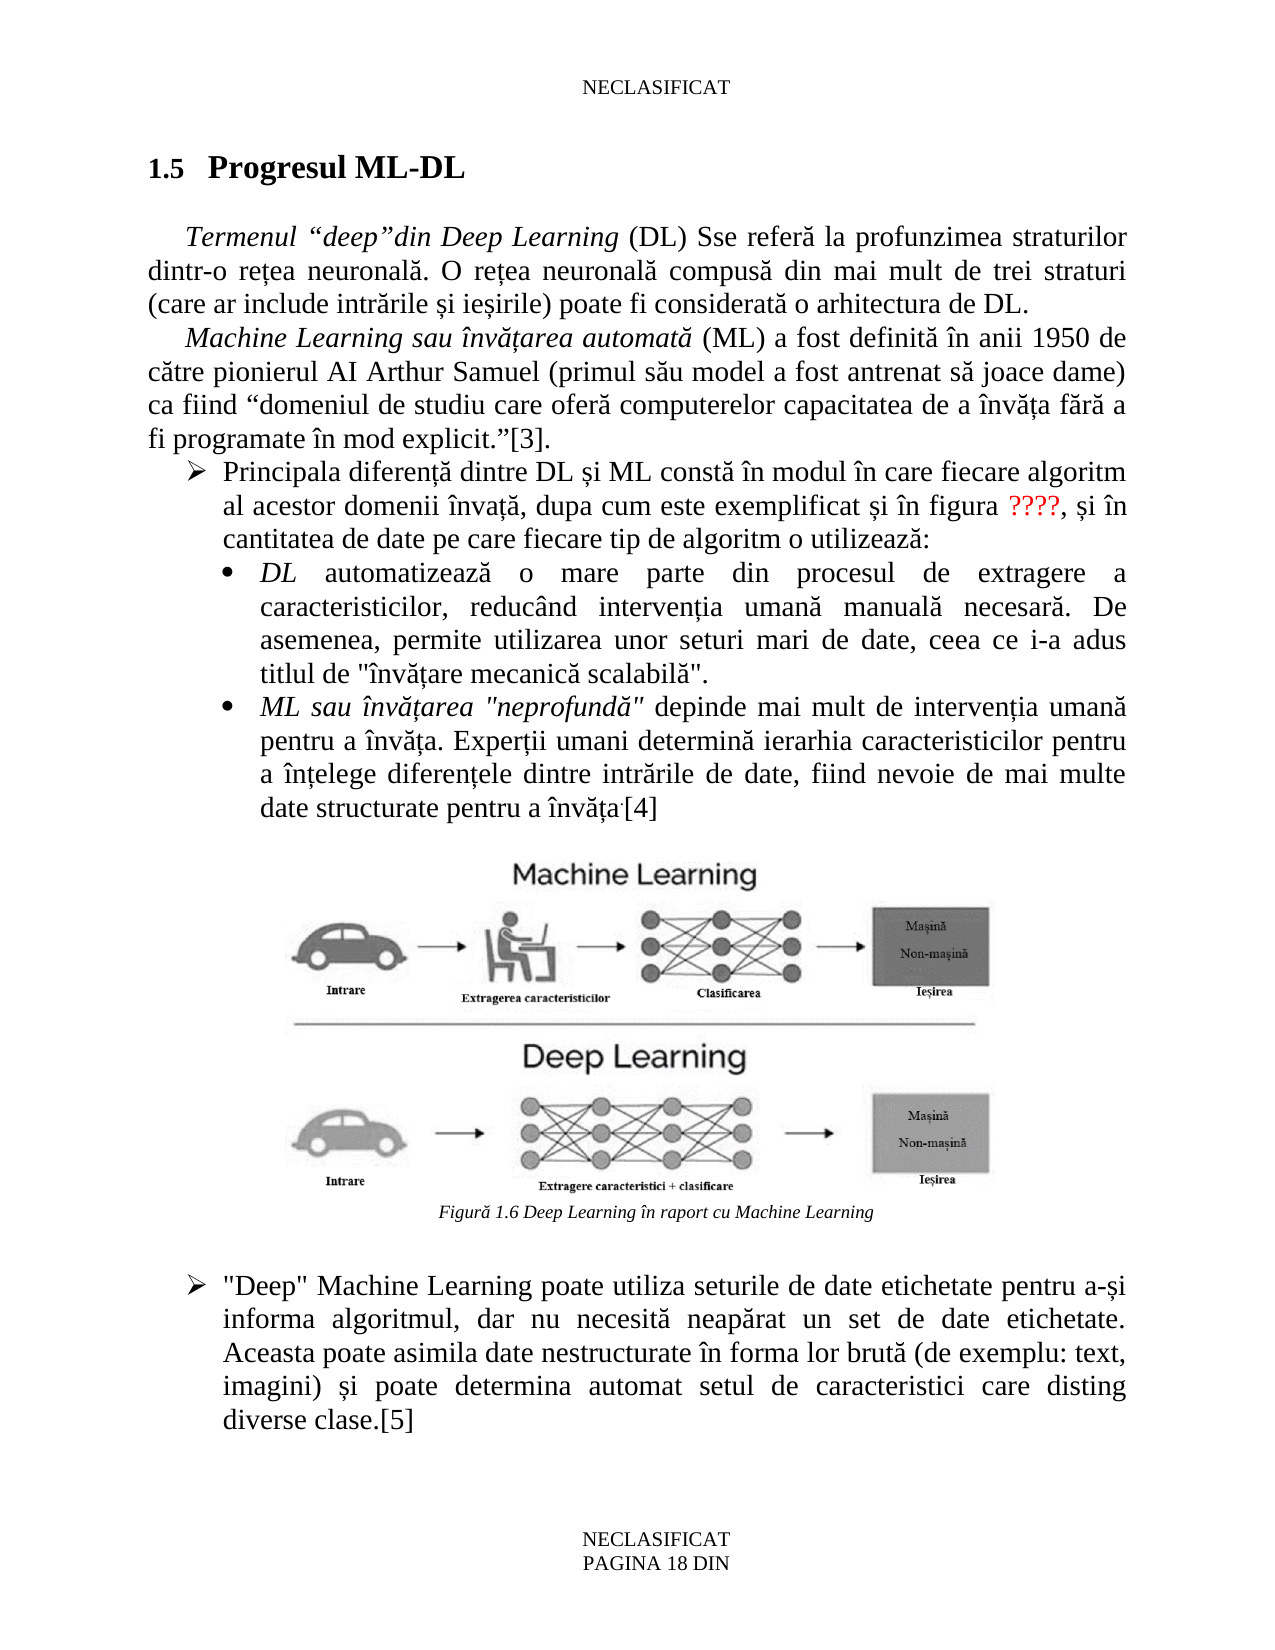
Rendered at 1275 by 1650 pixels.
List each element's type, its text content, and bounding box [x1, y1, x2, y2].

list DL automatizează o mare parte din procesul de extragere a caracteristicilor, reducând intervenția umană manuală necesară. De asemenea, permite utilizarea unor seturi mari de date, ceea ce i-a adus titlul de "învățare mecanică scalabilă". [222, 555, 1127, 689]
subtitle Progresul ML-DL [148, 148, 1127, 186]
list ML sau învățarea "neprofundă" depinde mai mult de intervenția umană pentru a învăța. Experții umani determină ierarhia caracteristicilor pentru a înțelege diferențele dintre intrările de date, fiind nevoie de mai multe date structurate pentru a învăța. [222, 689, 1127, 824]
text Figură 1.6 Deep Learning în raport cu Machine Learning [148, 1201, 1127, 1223]
text Termenul “deep”din Deep Learning (DL) Sse referă la profunzimea straturilor dintr-o rețea neuronală. O rețea neuronală compusă din mai mult de trei straturi (care ar include intrările și ieșirile) poate fi considerată o arhitectura de DL. [148, 219, 1127, 320]
list Principala diferență dintre DL și ML constă în modul în care fiecare algoritm al acestor domenii învață, dupa cum este exemplificat și în figura ????, și în cantitatea de date pe care fiecare tip de algoritm o utilizează: [185, 454, 1127, 555]
list "Deep" Machine Learning poate utiliza seturile de date etichetate pentru a-și informa algoritmul, dar nu necesită neapărat un set de date etichetate. Aceasta poate asimila date nestructurate în forma lor brută (de exemplu: text, imagini) și poate determina automat setul de caracteristici care disting diverse clase. [185, 1268, 1127, 1436]
picture [262, 857, 1012, 1202]
text Machine Learning sau învățarea automată (ML) a fost definită în anii 1950 de către pionierul AI Arthur Samuel (primul său model a fost antrenat să joace dame) ca fiind “domeniul de studiu care oferă computerelor capacitatea de a învăța fără a fi programate în mod explicit.”. [148, 320, 1127, 454]
